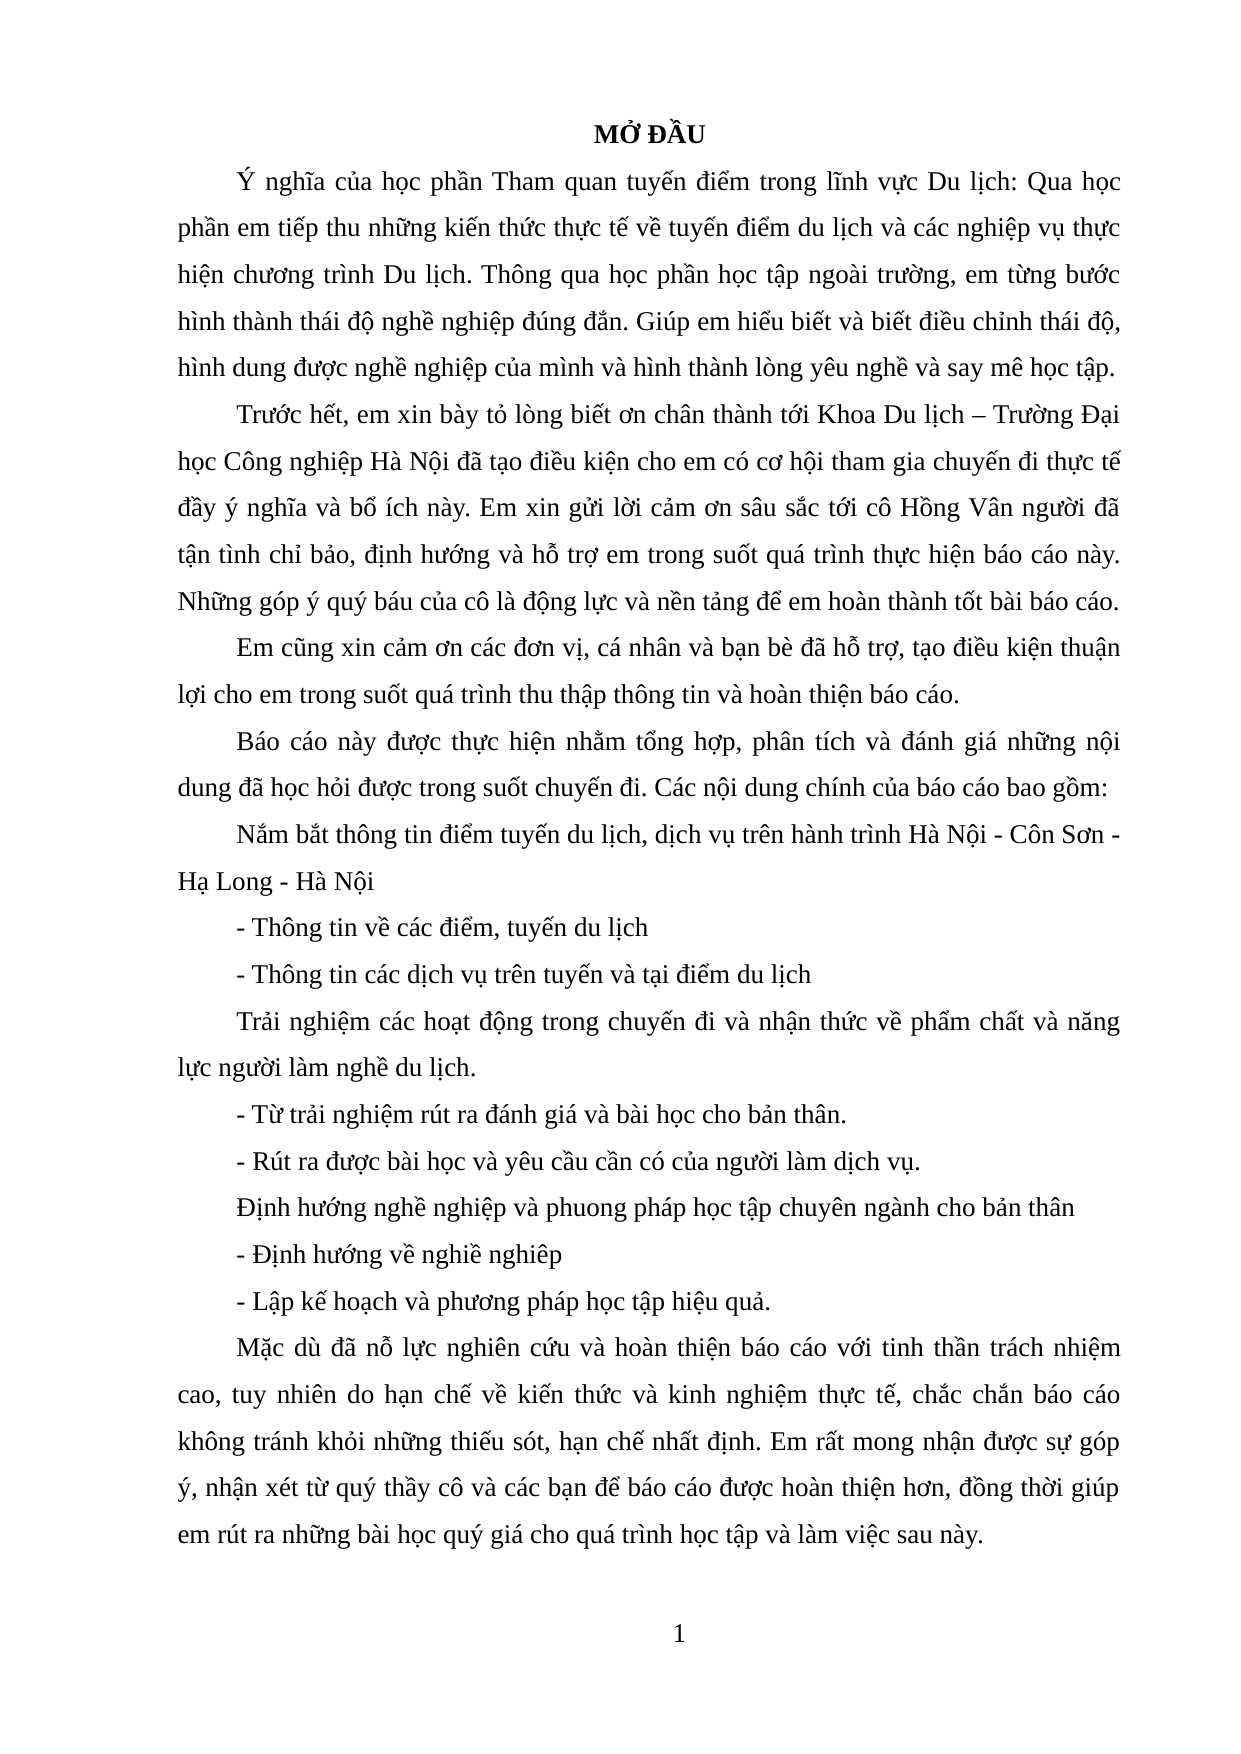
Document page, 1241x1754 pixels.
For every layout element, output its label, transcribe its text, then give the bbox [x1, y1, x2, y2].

text - Thông tin về các điểm, tuyến du lịch [177, 911, 1122, 943]
text Mặc dù đã nỗ lực nghiên cứu và hoàn thiện báo cáo với tinh thần trách nhiệm cao, tuy nhiên do hạn chế về kiến thức và kinh nghiệm thực tế, chắc chắn báo cáo không tránh khỏi những thiếu sót, hạn chế nhất định. Em rất mong nhận được sự góp ý, nhận xét từ quý thầy cô và các bạn để báo cáo được hoàn thiện hơn, đồng thời giúp em rút ra những bài học quý giá cho quá trình học tập và làm việc sau này. [177, 1331, 1122, 1549]
text - Thông tin các dịch vụ trên tuyến và tại điểm du lịch [177, 958, 1122, 989]
text - Từ trải nghiệm rút ra đánh giá và bài học cho bản thân. [177, 1098, 1122, 1129]
text Trải nghiệm các hoạt động trong chuyến đi và nhận thức về phẩm chất và năng lực người làm nghề du lịch. [177, 1005, 1122, 1083]
text Báo cáo này được thực hiện nhằm tổng hợp, phân tích và đánh giá những nội dung đã học hỏi được trong suốt chuyến đi. Các nội dung chính của báo cáo bao gồm: [177, 725, 1122, 803]
text Nắm bắt thông tin điểm tuyến du lịch, dịch vụ trên hành trình Hà Nội - Côn Sơn - Hạ Long - Hà Nội [177, 818, 1122, 896]
text - Lập kế hoạch và phương pháp học tập hiệu quả. [177, 1285, 1122, 1316]
text - Rút ra được bài học và yêu cầu cần có của người làm dịch vụ. [177, 1145, 1122, 1176]
text Ý nghĩa của học phần Tham quan tuyến điểm trong lĩnh vực Du lịch: Qua học phần em tiếp thu những kiến thức thực tế về tuyến điểm du lịch và các nghiệp vụ thực hiện chương trình Du lịch. Thông qua học phần học tập ngoài trường, em từng bước hình thành thái độ nghề nghiệp đúng đắn. Giúp em hiểu biết và biết điều chỉnh thái độ, hình dung được nghề nghiệp của mình và hình thành lòng yêu nghề và say mê học tập. [177, 165, 1122, 383]
text - Định hướng về nghiề nghiêp [177, 1238, 1122, 1269]
text Em cũng xin cảm ơn các đơn vị, cá nhân và bạn bè đã hỗ trợ, tạo điều kiện thuận lợi cho em trong suốt quá trình thu thập thông tin và hoàn thiện báo cáo. [177, 631, 1122, 709]
text Định hướng nghề nghiệp và phuong pháp học tập chuyên ngành cho bản thân [177, 1191, 1122, 1223]
text MỞ ĐẦU [177, 118, 1122, 149]
text Trước hết, em xin bày tỏ lòng biết ơn chân thành tới Khoa Du lịch – Trường Đại học Công nghiệp Hà Nội đã tạo điều kiện cho em có cơ hội tham gia chuyến đi thực tế đầy ý nghĩa và bổ ích này. Em xin gửi lời cảm ơn sâu sắc tới cô Hồng Vân người đã tận tình chỉ bảo, định hướng và hỗ trợ em trong suốt quá trình thực hiện báo cáo này. Những góp ý quý báu của cô là động lực và nền tảng để em hoàn thành tốt bài báo cáo. [177, 398, 1122, 616]
